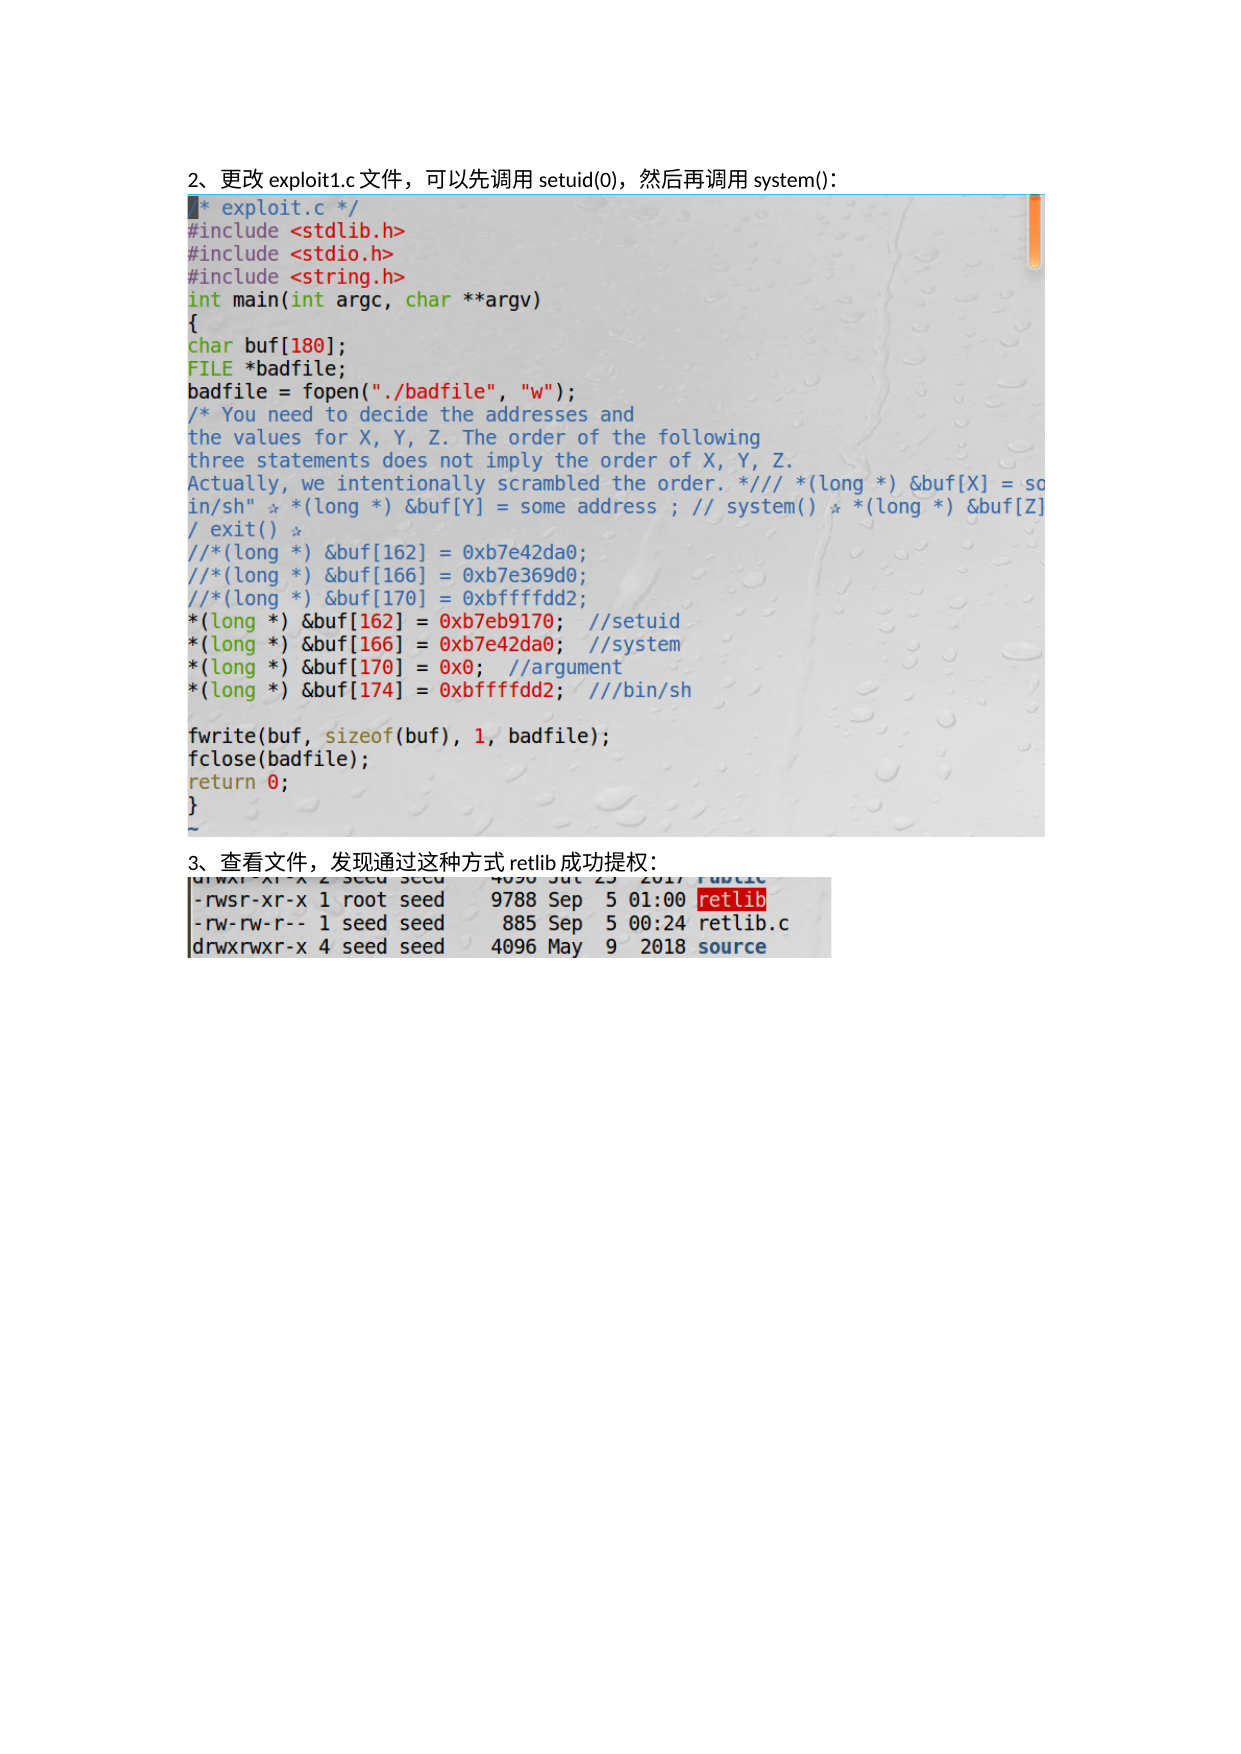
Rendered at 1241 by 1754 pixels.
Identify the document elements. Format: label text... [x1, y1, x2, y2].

list 2、更改exploit1.c文件，可以先调用setuid(0)，然后再调用system()： [187, 162, 1053, 194]
list 3、查看文件，发现通过这种方式retlib成功提权： [187, 844, 1053, 877]
picture [187, 194, 1045, 837]
picture [187, 877, 832, 958]
